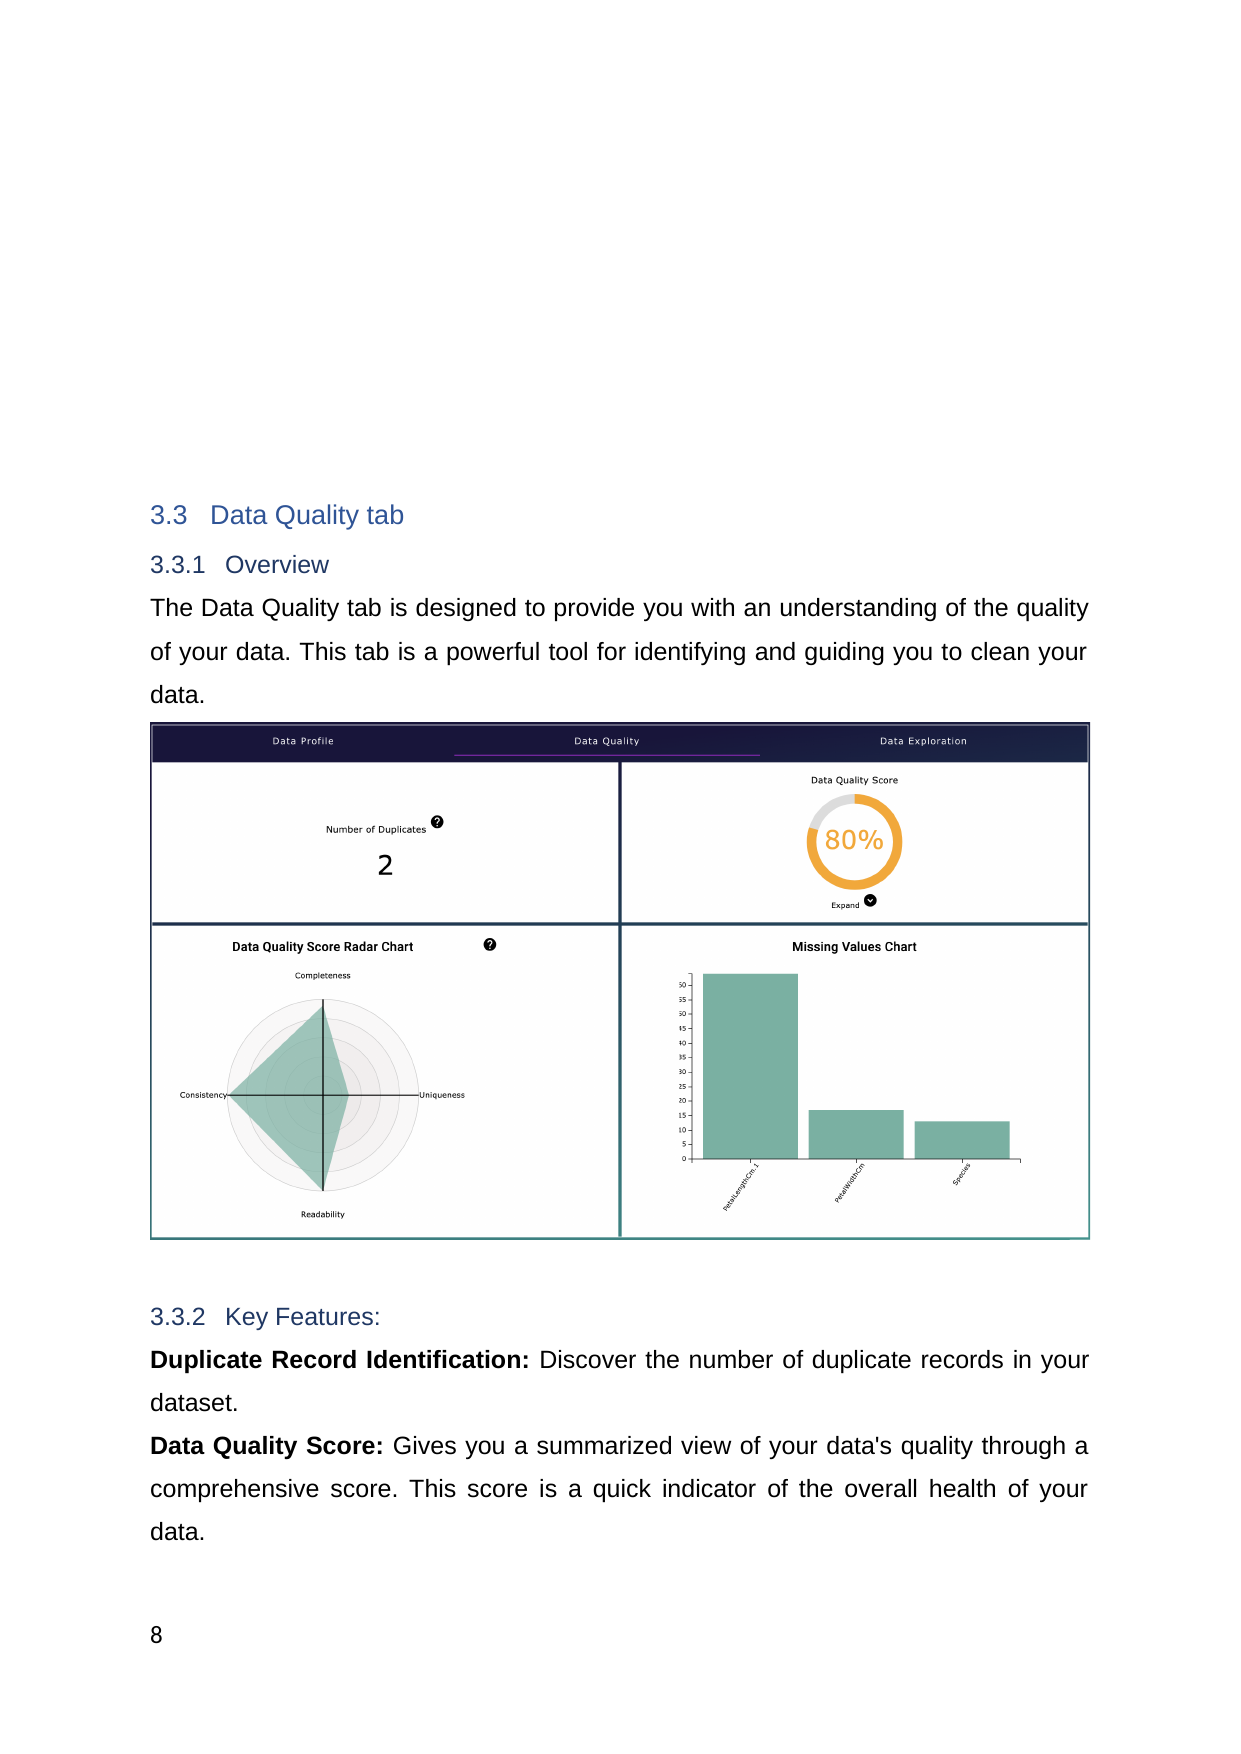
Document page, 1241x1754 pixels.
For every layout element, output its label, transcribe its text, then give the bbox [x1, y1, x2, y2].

text Duplicate Record Identification: Discover the number of duplicate records in your dataset. [150, 1345, 1090, 1417]
picture [150, 722, 1091, 1240]
subtitle Overview [150, 550, 1090, 579]
text The Data Quality tab is designed to provide you with an understanding of the quality of your data. This tab is a powerful tool for identifying and guiding you to clean your data. [150, 593, 1090, 708]
subtitle Data Quality tab [150, 499, 1090, 530]
subtitle Key Features: [150, 1302, 1090, 1331]
text Data Quality Score: Gives you a summarized view of your data's quality through a comprehensive score. This score is a quick indicator of the overall health of your data. [150, 1431, 1090, 1546]
